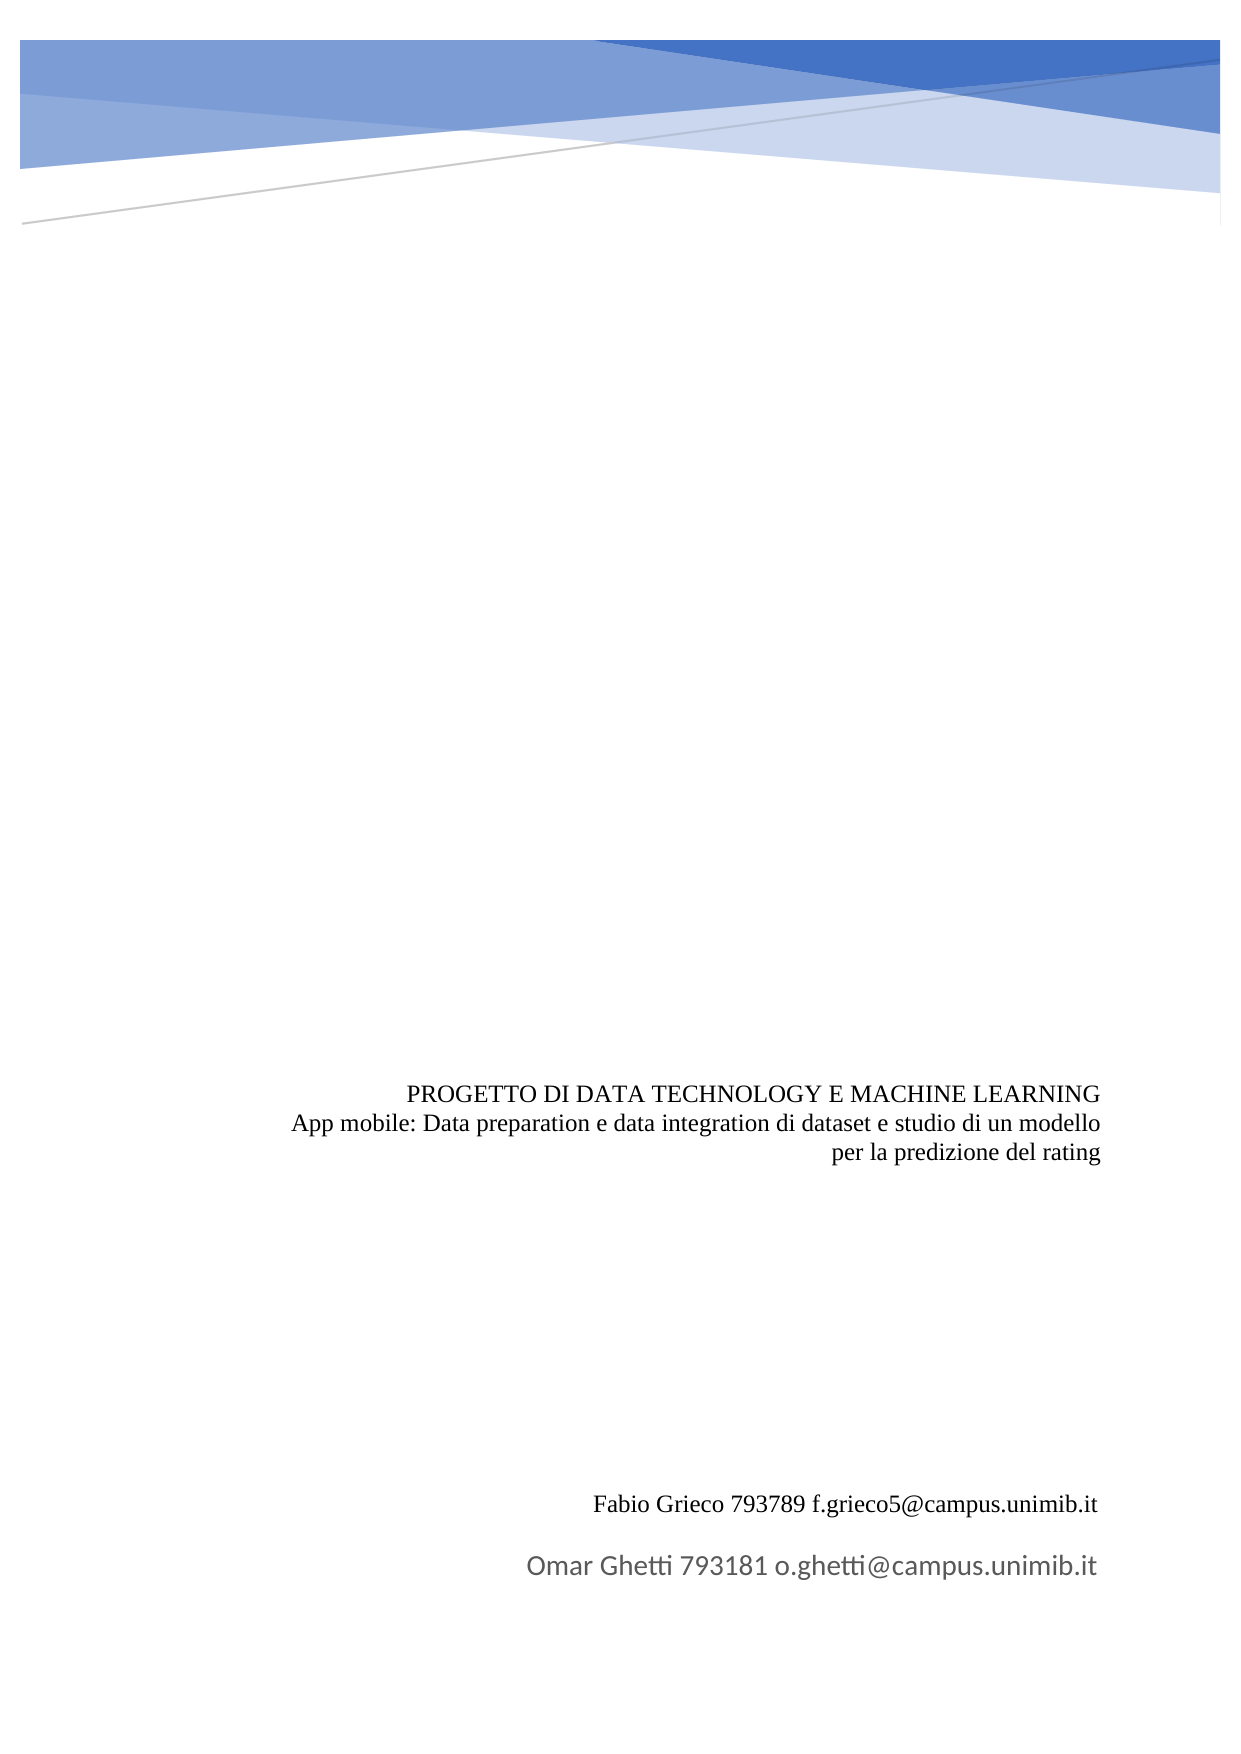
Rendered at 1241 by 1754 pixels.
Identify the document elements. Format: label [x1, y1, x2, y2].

picture [20, 40, 1221, 240]
